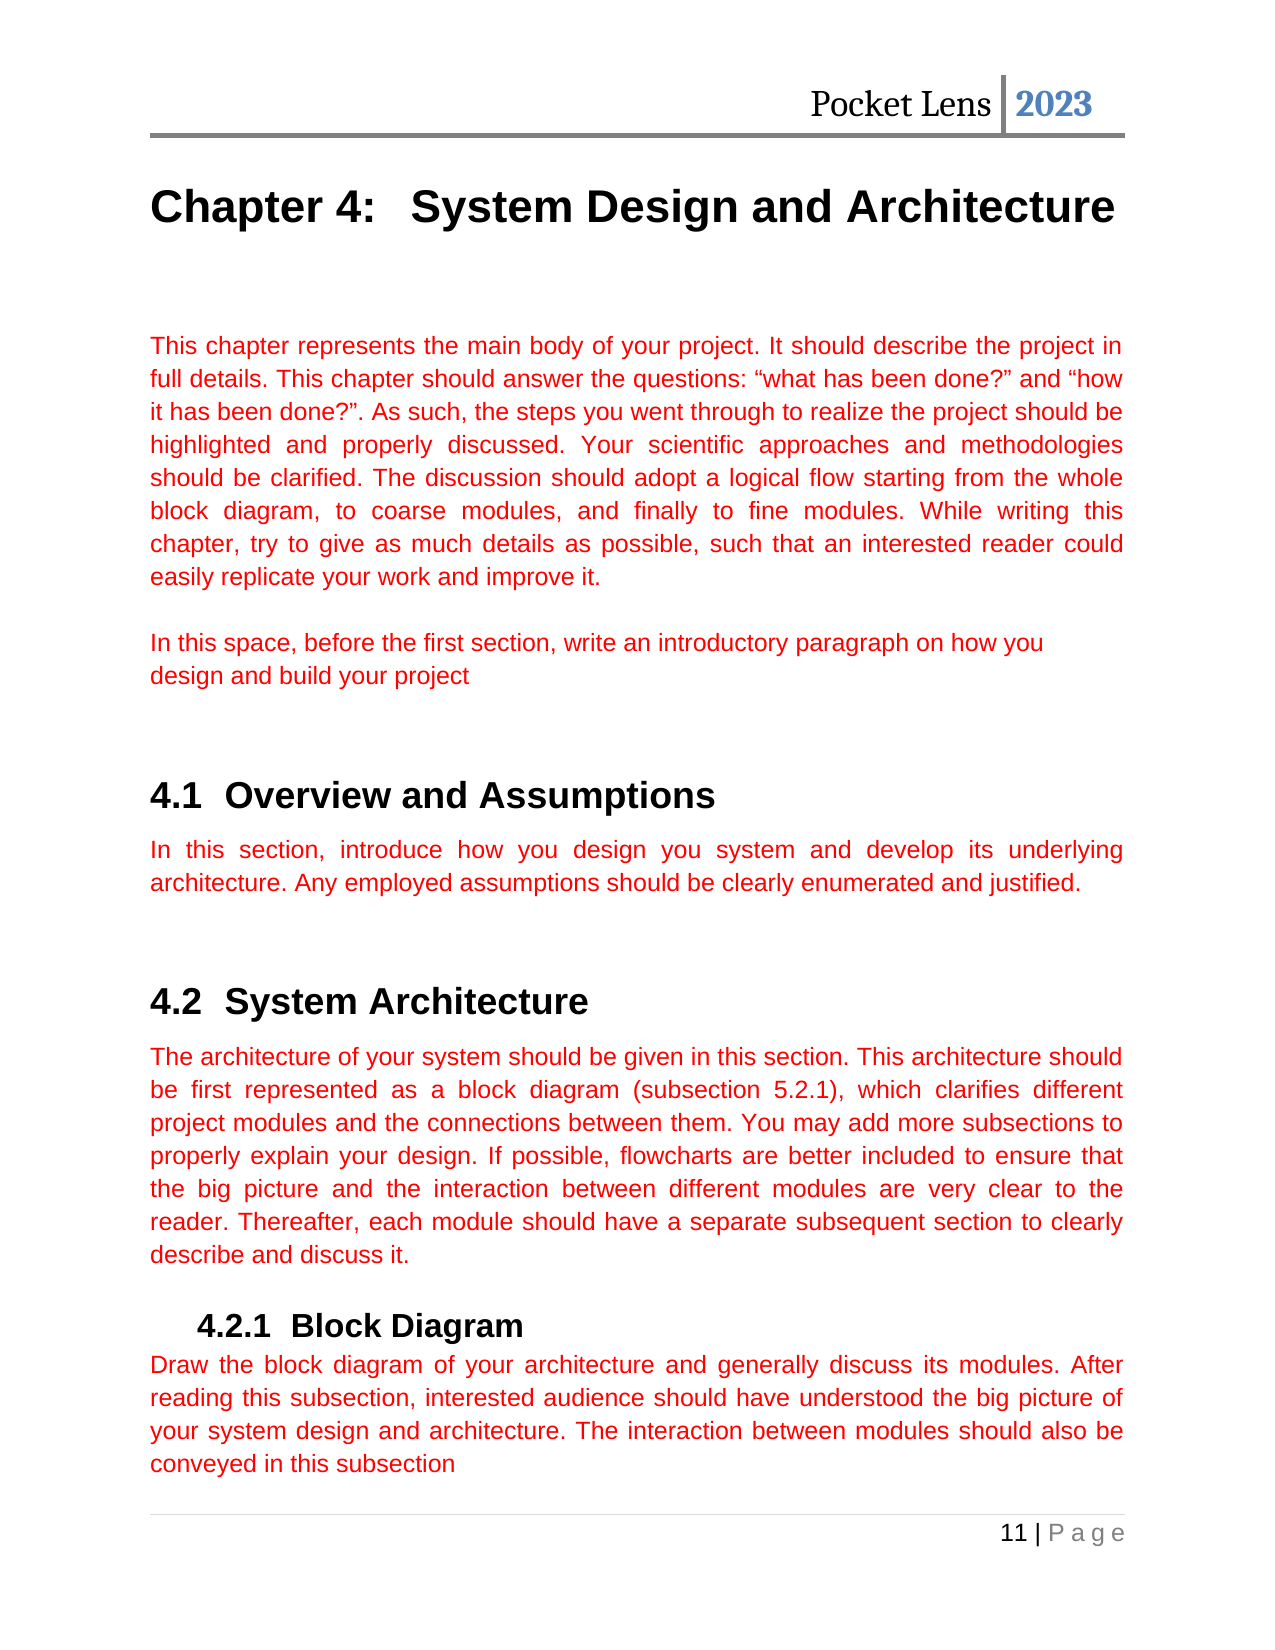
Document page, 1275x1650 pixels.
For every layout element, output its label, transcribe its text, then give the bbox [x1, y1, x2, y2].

subtitle System Design and Architecture [150, 179, 1125, 232]
text In this section, introduce how you design you system and develop its underlying architecture. Any employed assumptions should be clearly enumerated and justified. [150, 835, 1125, 897]
text The architecture of your system should be given in this section. This architecture should be first represented as a block diagram (subsection 5.2.1), which clarifies different project modules and the connections between them. You may add more subsections to properly explain your design. If possible, flowcharts are better included to ensure that the big picture and the interaction between different modules are very clear to the reader. Thereafter, each module should have a separate subsequent section to clearly describe and discuss it. [150, 1042, 1125, 1268]
subtitle Overview and Assumptions [150, 773, 1125, 816]
text This chapter represents the main body of your project. It should describe the project in full details. This chapter should answer the questions: “what has been done?” and “how it has been done?”. As such, the steps you went through to realize the project should be highlighted and properly discussed. Your scientific approaches and methodologies should be clarified. The discussion should adopt a logical flow starting from the whole block diagram, to coarse modules, and finally to fine modules. While writing this chapter, try to give as much details as possible, such that an interested reader could easily replicate your work and improve it. [150, 331, 1125, 591]
subtitle Block Diagram [197, 1306, 1125, 1344]
text In this space, before the first section, write an introductory paragraph on how you design and build your project [150, 628, 1125, 690]
subtitle System Architecture [150, 979, 1125, 1023]
text Draw the block diagram of your architecture and generally discuss its modules. After reading this subsection, interested audience should have understood the big picture of your system design and architecture. The interaction between modules should also be conveyed in this subsection [150, 1350, 1125, 1478]
